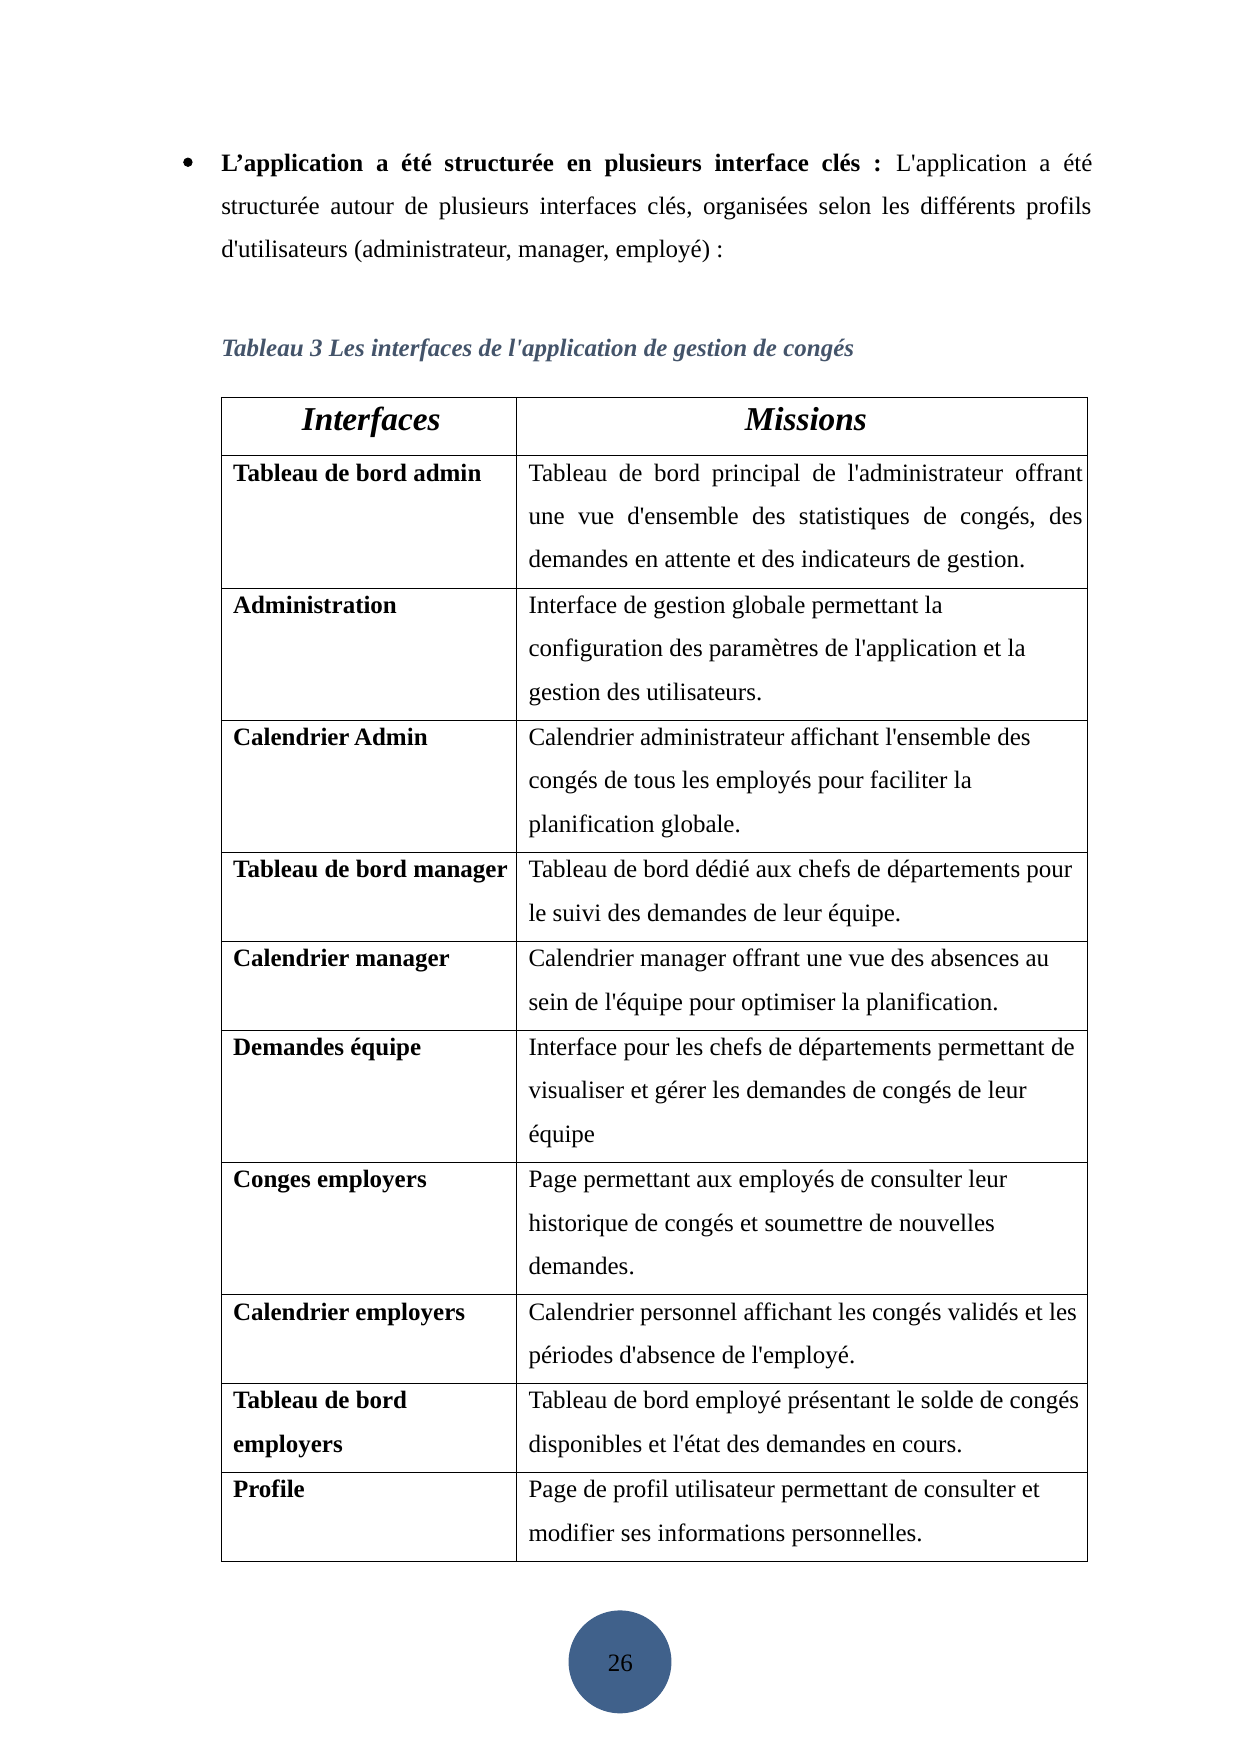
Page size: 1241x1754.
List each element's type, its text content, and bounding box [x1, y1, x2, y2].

table_cell Tableau de bord manager [222, 853, 516, 941]
table_cell Administration [222, 589, 516, 719]
table_cell Calendrier administrateur affichant l'ensemble des congés de tous les employés pour faciliter la planification globale. [517, 721, 1087, 852]
table_cell Page permettant aux employés de consulter leur historique de congés et soumettre de nouvelles demandes. [517, 1163, 1087, 1294]
table_cell Calendrier personnel affichant les congés validés et les périodes d'absence de l'employé. [517, 1295, 1087, 1383]
table_cell Tableau de bord principal de l'administrateur offrant une vue d'ensemble des statistiques de congés, des demandes en attente et des indicateurs de gestion. [517, 456, 1087, 587]
table_cell Interface pour les chefs de départements permettant de visualiser et gérer les demandes de congés de leur équipe [517, 1031, 1087, 1162]
table_header Missions [517, 398, 1087, 455]
table_cell Calendrier manager offrant une vue des absences au sein de l'équipe pour optimiser la planification. [517, 942, 1087, 1029]
table_cell Calendrier Admin [222, 721, 516, 852]
table_cell Interface de gestion globale permettant la configuration des paramètres de l'application et la gestion des utilisateurs. [517, 589, 1087, 719]
table_cell Tableau de bord employers [222, 1384, 516, 1472]
table_cell Conges employers [222, 1163, 516, 1294]
table_cell Demandes équipe [222, 1031, 516, 1162]
table_cell Calendrier employers [222, 1295, 516, 1383]
table_cell Tableau de bord admin [222, 456, 516, 587]
text Tableau 3 Les interfaces de l'application de gestion de congés [149, 333, 1093, 362]
table_cell Tableau de bord dédié aux chefs de départements pour le suivi des demandes de leur équipe. [517, 853, 1087, 941]
table_cell Page de profil utilisateur permettant de consulter et modifier ses informations personnelles. [517, 1473, 1087, 1561]
table_cell Tableau de bord employé présentant le solde de congés disponibles et l'état des demandes en cours. [517, 1384, 1087, 1472]
table_cell Calendrier manager [222, 942, 516, 1029]
list L’application a été structurée en plusieurs interface clés : L'application a été structurée autour de plusieurs interfaces clés, organisées selon les différents profils d'utilisateurs (administrateur, manager, employé) : [183, 148, 1093, 263]
table_cell Profile [222, 1473, 516, 1561]
table_header Interfaces [222, 398, 516, 455]
